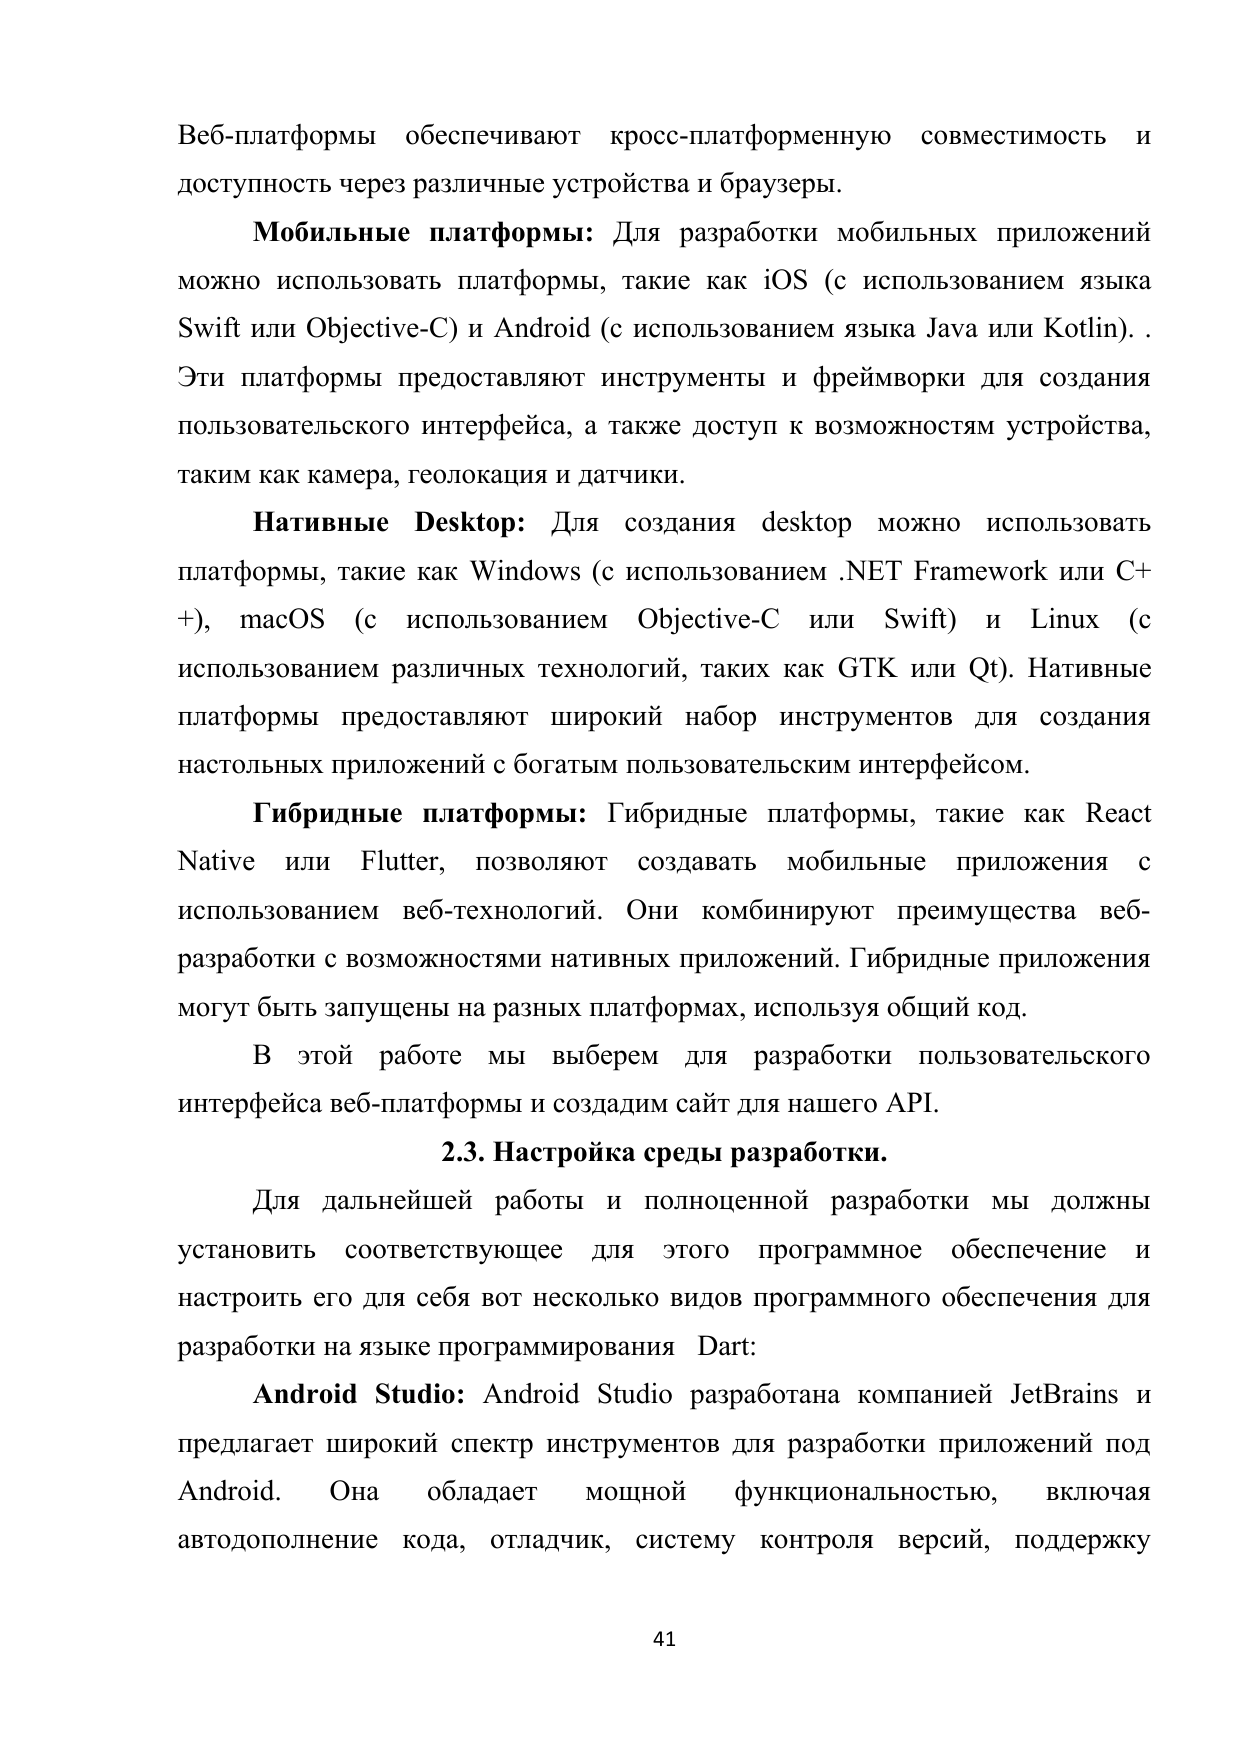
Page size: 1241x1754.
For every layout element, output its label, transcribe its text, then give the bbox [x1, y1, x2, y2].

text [177, 1377, 1152, 1555]
text В этой работе мы выберем для разработки пользовательского интерфейса веб-платформы и создадим сайт для нашего API. [177, 1038, 1152, 1119]
text Нативные Desktop: Для создания desktop можно использовать платформы, такие как Windows (с использованием .NET Framework или C++), macOS (с использованием Objective-C или Swift) и Linux (с использованием различных технологий, таких как GTK или Qt). Нативные платформы предоставляют широкий набор инструментов для создания настольных приложений с богатым пользовательским интерфейсом. [177, 506, 1152, 780]
text Гибридные платформы: Гибридные платформы, такие как React Native или Flutter, позволяют создавать мобильные приложения с использованием веб-технологий. Они комбинируют преимущества веб-разработки с возможностями нативных приложений. Гибридные приложения могут быть запущены на разных платформах, используя общий код. [177, 796, 1152, 1022]
text Для дальнейшей работы и полноценной разработки мы должны установить соответствующее для этого программное обеспечение и настроить его для себя вот несколько видов программного обеспечения для разработки на языке программирования Dart: [177, 1184, 1152, 1361]
text Мобильные платформы: Для разработки мобильных приложений можно использовать платформы, такие как iOS (с использованием языка Swift или Objective-C) и Android (с использованием языка Java или Kotlin). . Эти платформы предоставляют инструменты и фреймворки для создания пользовательского интерфейса, а также доступ к возможностям устройства, таким как камера, геолокация и датчики. [177, 215, 1152, 489]
text 2.3. Настройка среды разработки. [177, 1135, 1152, 1168]
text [177, 118, 1152, 199]
